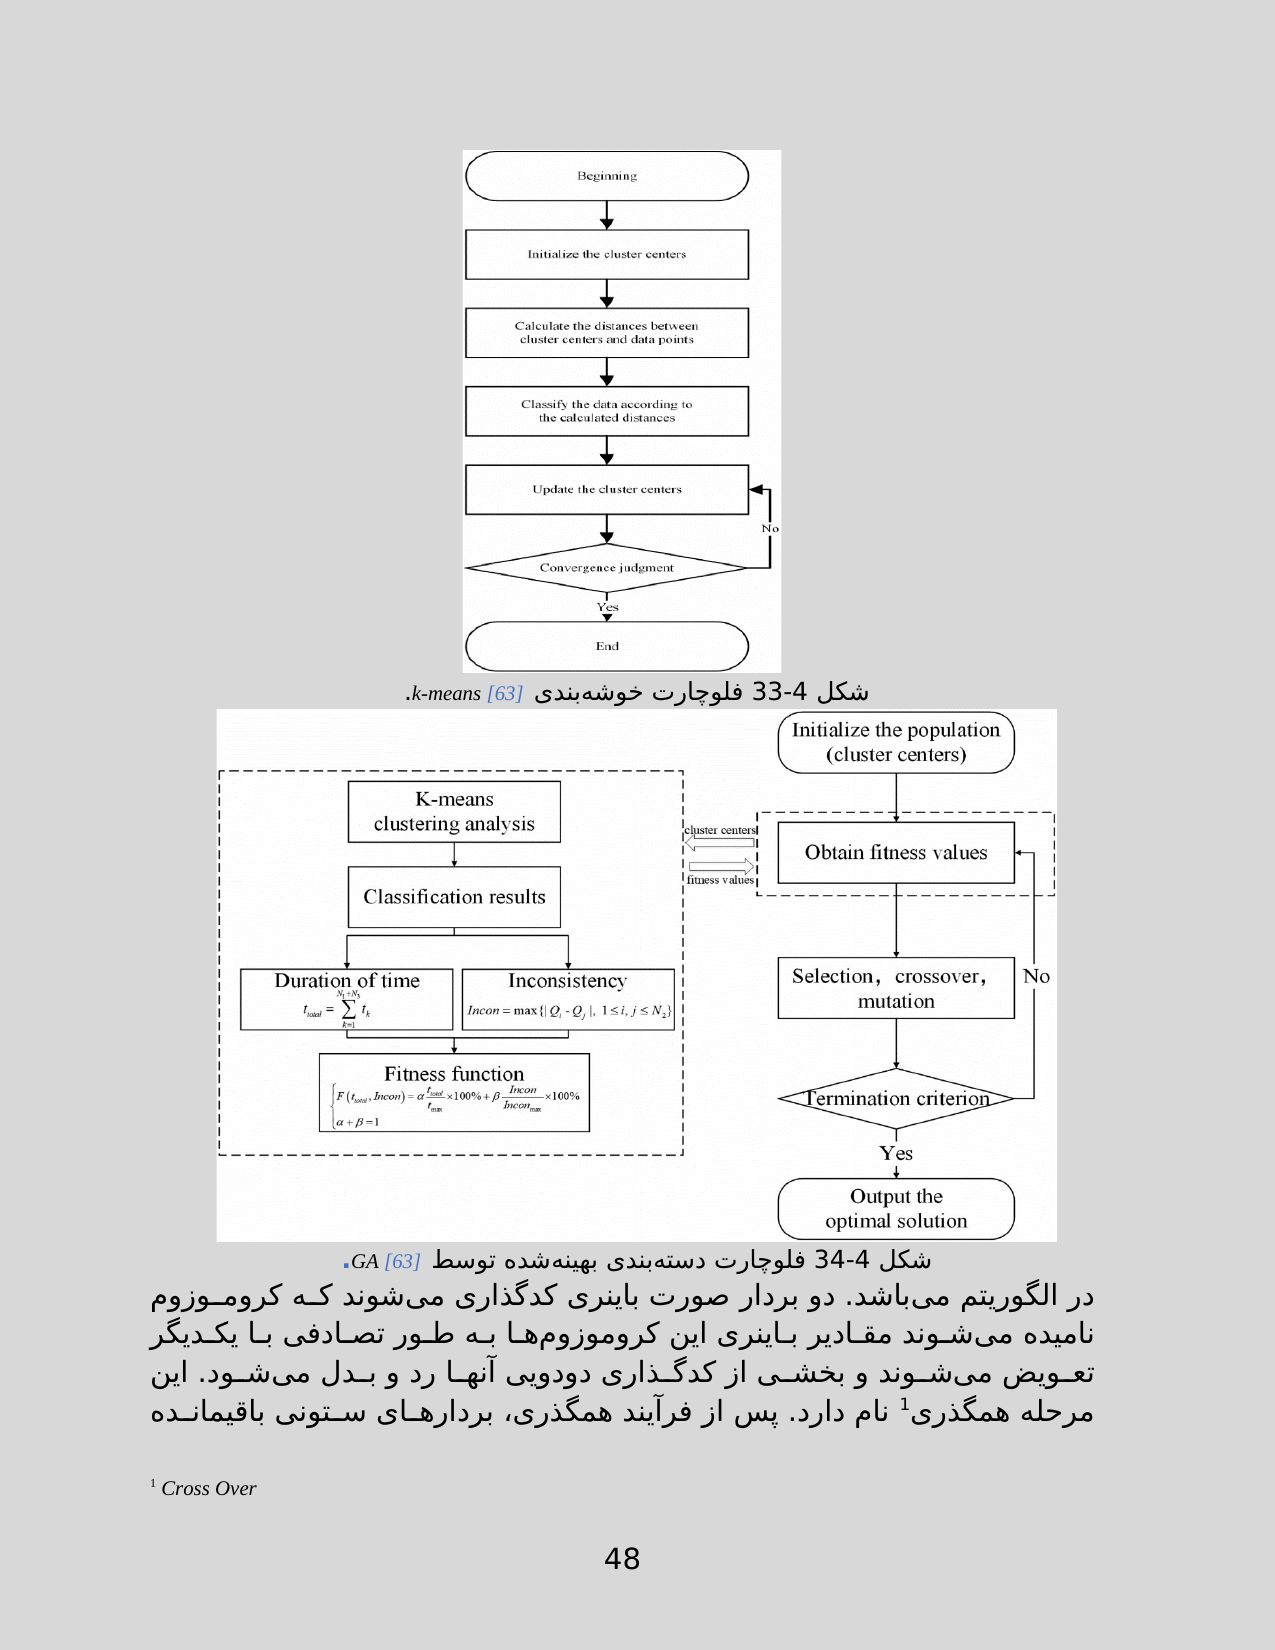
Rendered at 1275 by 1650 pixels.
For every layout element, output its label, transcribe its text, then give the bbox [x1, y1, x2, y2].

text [150, 1278, 1095, 1429]
table_header [150, 150, 1124, 677]
picture [462, 150, 782, 673]
picture [216, 709, 1057, 1242]
table_header [150, 710, 1124, 1245]
